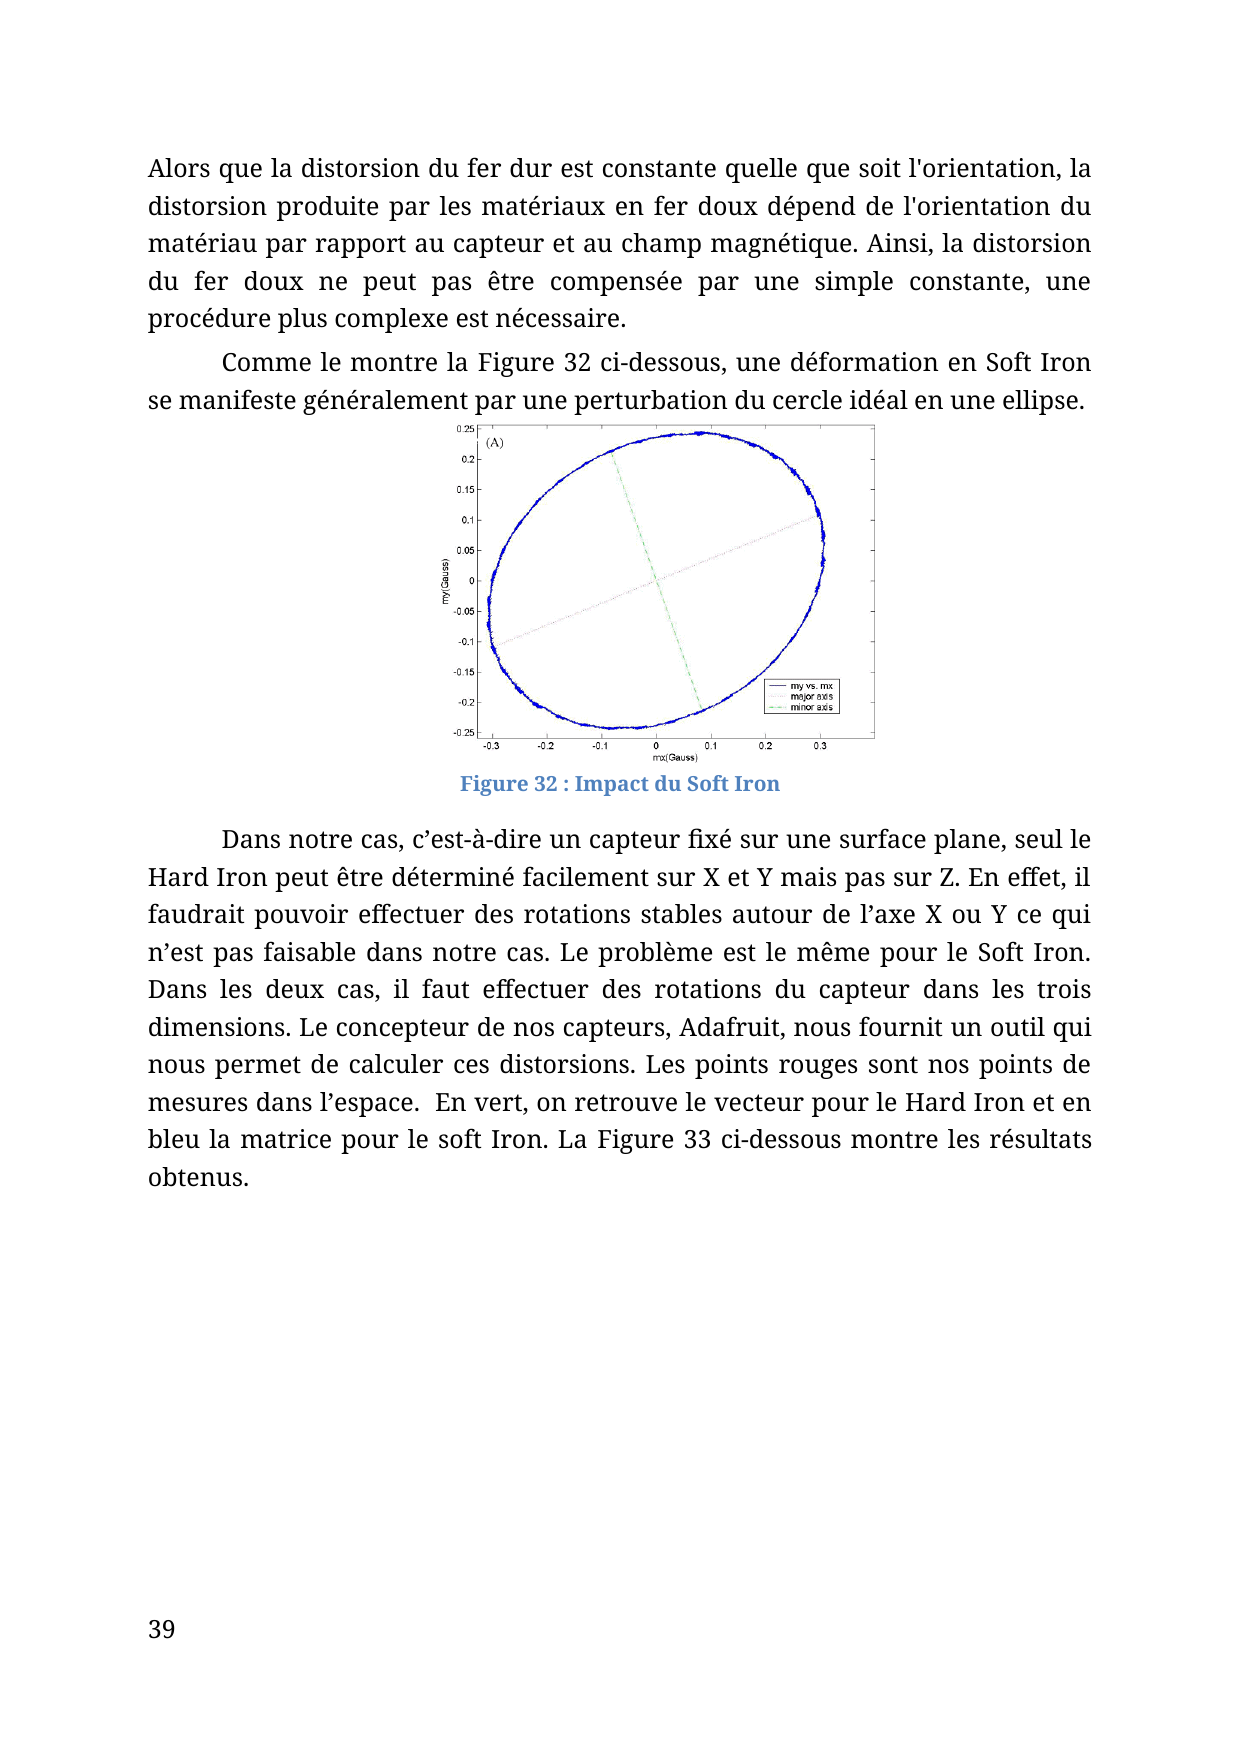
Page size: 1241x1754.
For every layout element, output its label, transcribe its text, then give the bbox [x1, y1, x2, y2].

text Alors que la distorsion du fer dur est constante quelle que soit l'orientation, la distorsion produite par les matériaux en fer doux dépend de l'orientation du matériau par rapport au capteur et au champ magnétique. Ainsi, la distorsion du fer doux ne peut pas être compensée par une simple constante, une procédure plus complexe est nécessaire. [148, 148, 1093, 335]
picture [439, 422, 875, 763]
text Dans notre cas, c’est-à-dire un capteur fixé sur une surface plane, seul le Hard Iron peut être déterminé facilement sur X et Y mais pas sur Z. En effet, il faudrait pouvoir effectuer des rotations stables autour de l’axe X ou Y ce qui n’est pas faisable dans notre cas. Le problème est le même pour le Soft Iron. Dans les deux cas, il faut effectuer des rotations du capteur dans les trois dimensions. Le concepteur de nos capteurs, Adafruit, nous fournit un outil qui nous permet de calculer ces distorsions. Les points rouges sont nos points de mesures dans l’espace. En vert, on retrouve le vecteur pour le Hard Iron et en bleu la matrice pour le soft Iron. La Figure 33 ci-dessous montre les résultats obtenus. [148, 818, 1093, 1193]
text Comme le montre la Figure 32 ci-dessous, une déformation en Soft Iron se manifeste généralement par une perturbation du cercle idéal en une ellipse. [148, 341, 1093, 416]
